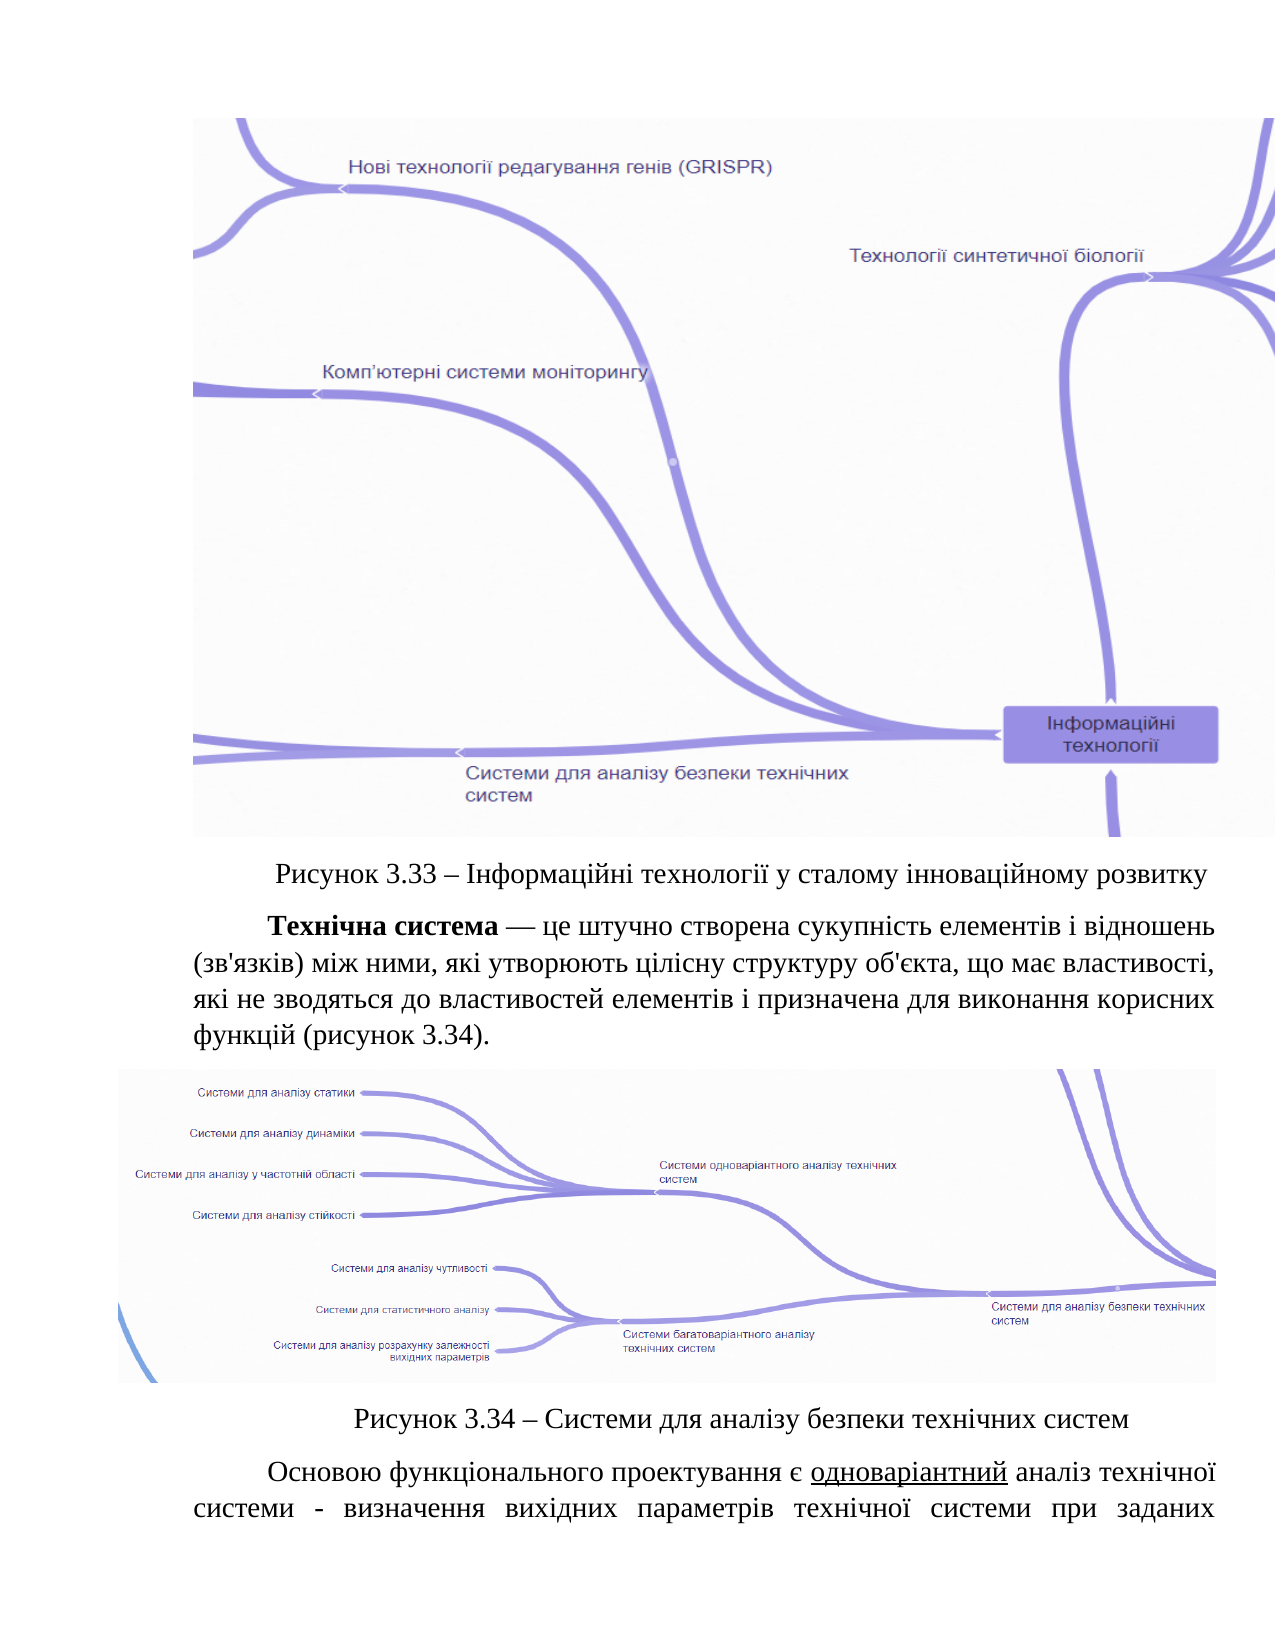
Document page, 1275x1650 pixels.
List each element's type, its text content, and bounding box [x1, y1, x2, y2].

picture [193, 118, 1275, 837]
text Технічна система — це штучно створена сукупність елементів і відношень (зв'язків) між ними, які утворюють цілісну структуру об'єкта, що має властивості, які не зводяться до властивостей елементів і призначена для виконання корисних функцій (рисунок 3.34). [193, 908, 1216, 1051]
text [193, 1454, 1216, 1524]
picture [118, 1069, 1216, 1383]
text Рисунок 3.34 – Системи для аналізу безпеки технічних систем [193, 1401, 1216, 1435]
text Рисунок 3.33 – Інформаційні технології у сталому інноваційному розвитку [193, 856, 1216, 889]
